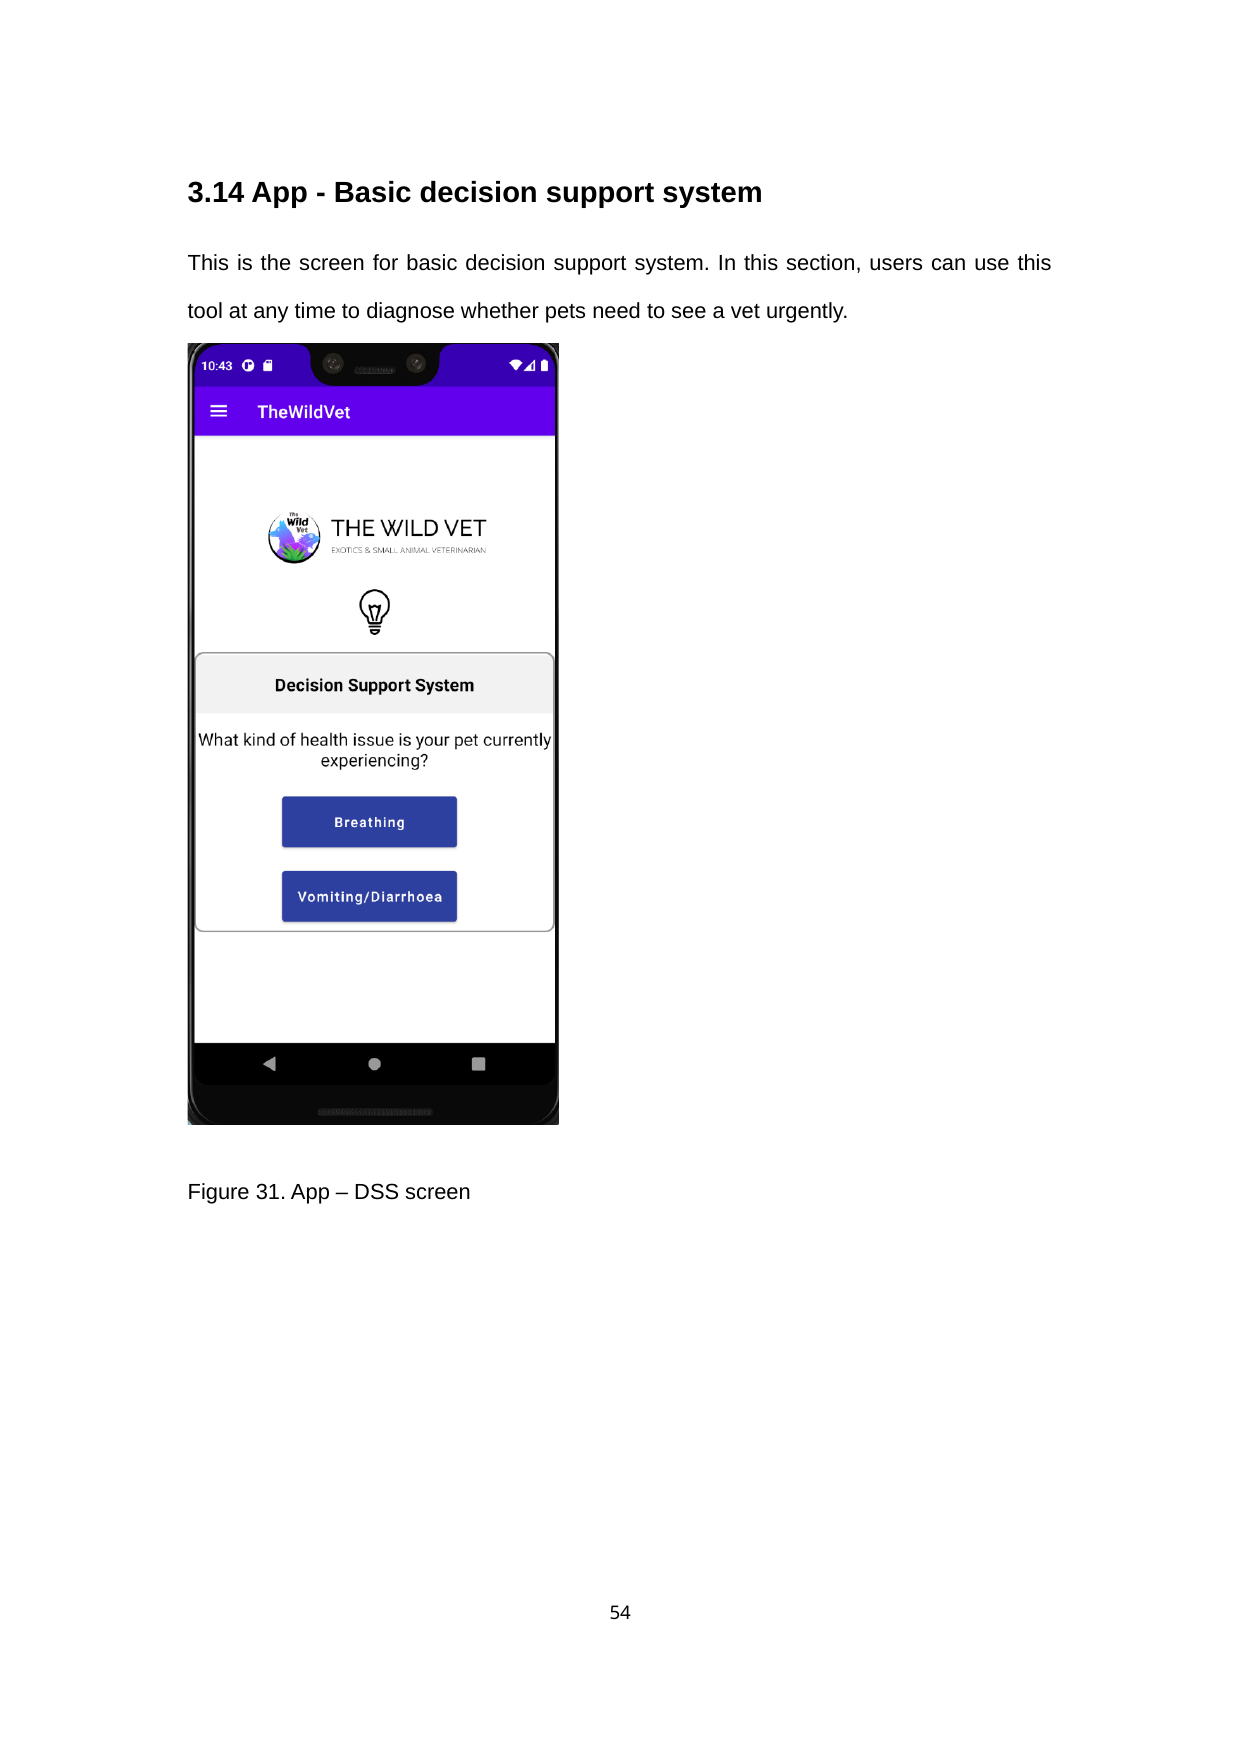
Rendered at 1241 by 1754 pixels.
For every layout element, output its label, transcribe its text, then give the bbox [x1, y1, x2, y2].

text This is the screen for basic decision support system. In this section, users can use this tool at any time to diagnose whether pets need to see a vet urgently. [187, 246, 1053, 327]
text Figure 31. App – DSS screen [187, 1175, 1053, 1208]
subtitle 3.14 App - Basic decision support system [187, 160, 1053, 225]
picture [187, 343, 559, 1125]
